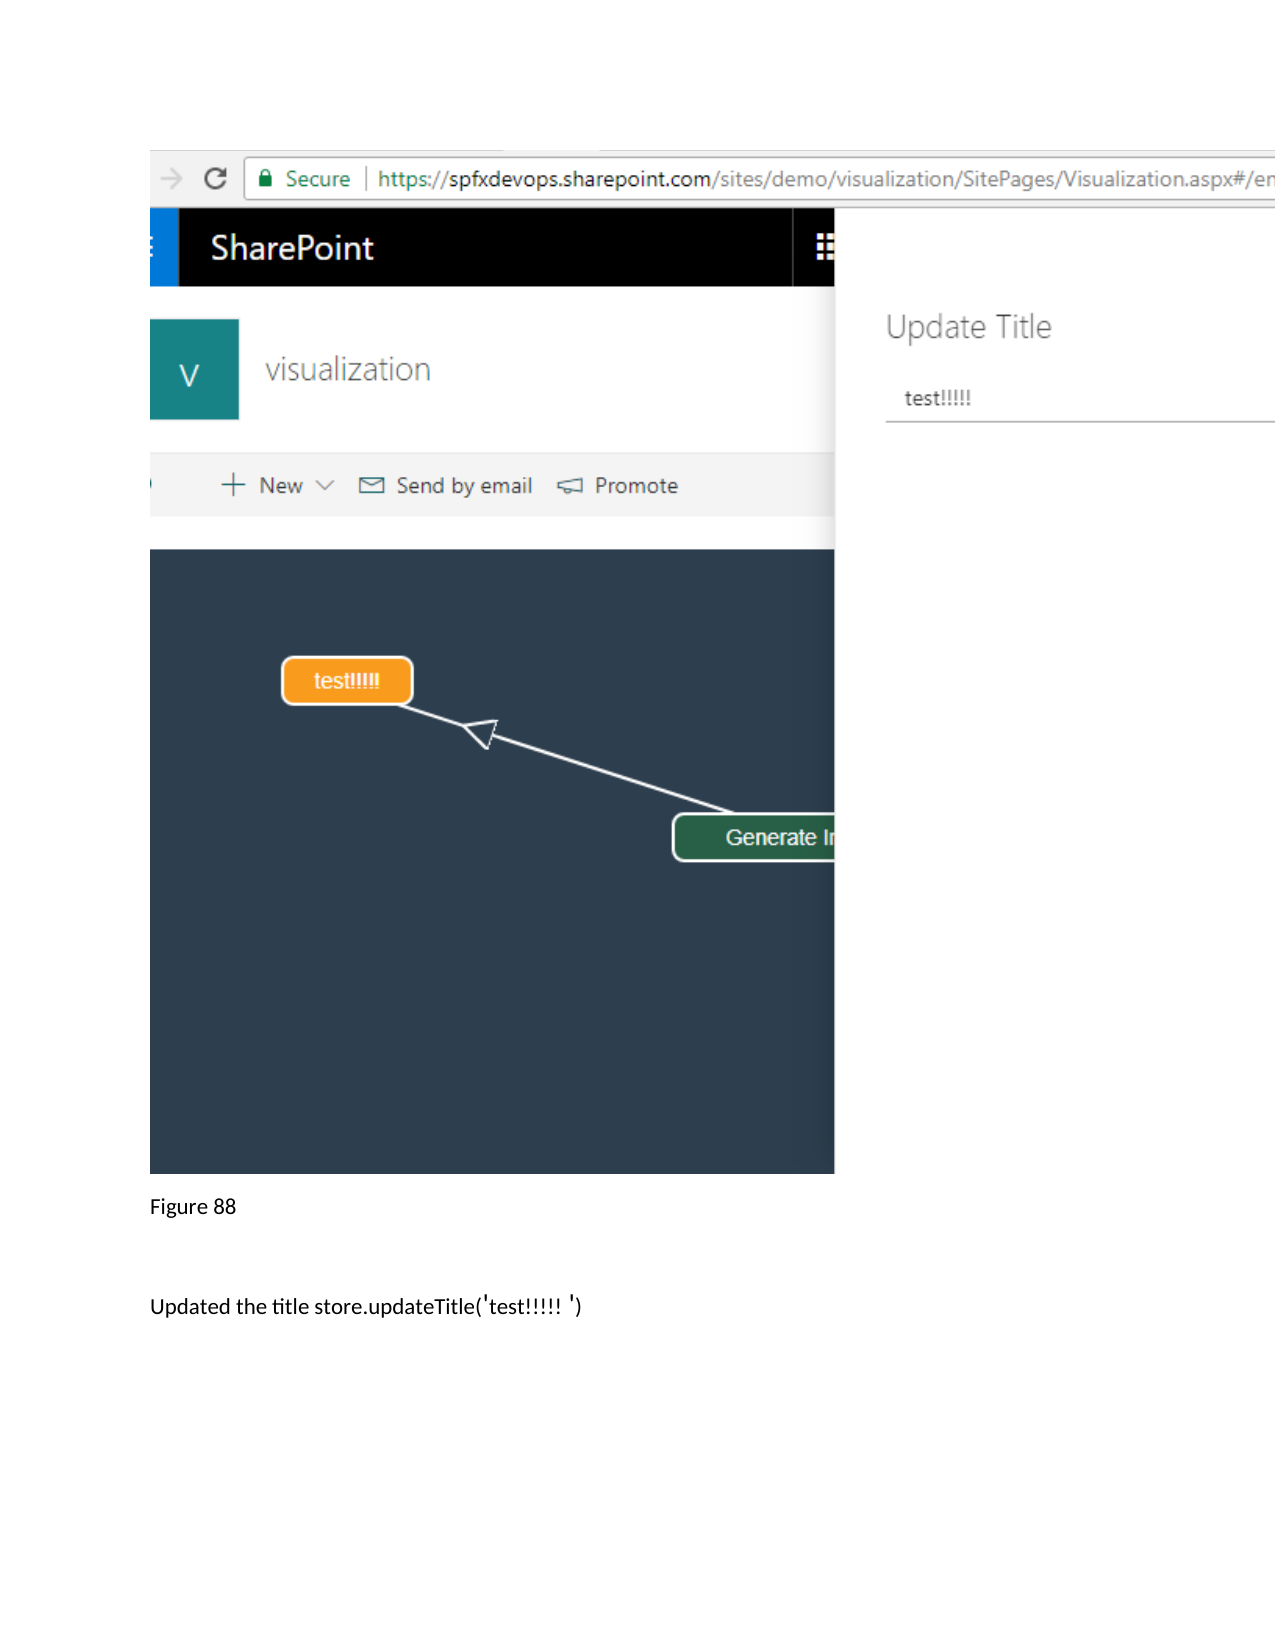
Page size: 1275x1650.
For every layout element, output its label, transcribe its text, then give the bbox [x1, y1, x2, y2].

text Updated the title store.updateTitle('test!!!!! ') [150, 1286, 1125, 1322]
text Figure 88 [150, 1192, 1125, 1220]
picture [150, 150, 1275, 1174]
